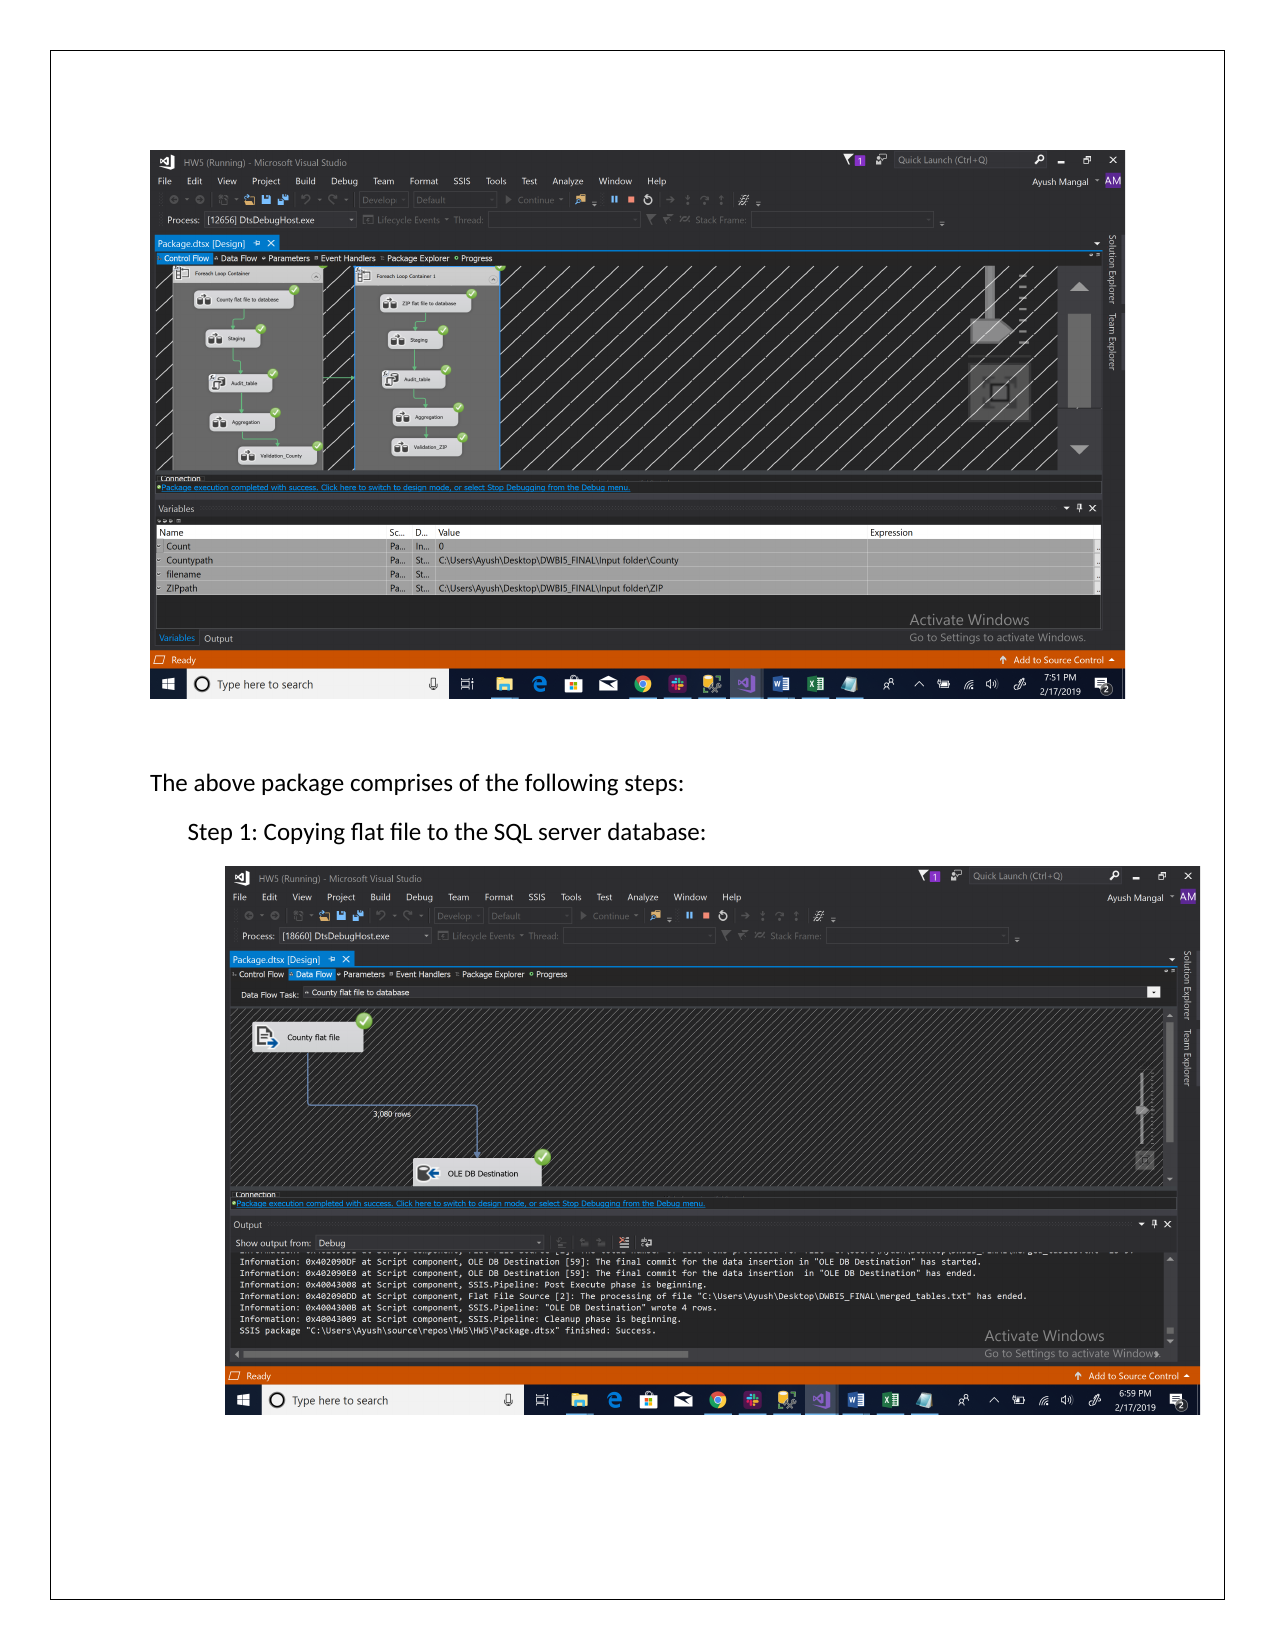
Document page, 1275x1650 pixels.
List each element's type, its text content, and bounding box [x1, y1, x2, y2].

text The above package comprises of the following steps: [150, 767, 1125, 797]
picture [225, 866, 1200, 1415]
picture [150, 150, 1125, 699]
text Step 1: Copying flat file to the SQL server database: [187, 816, 1125, 847]
